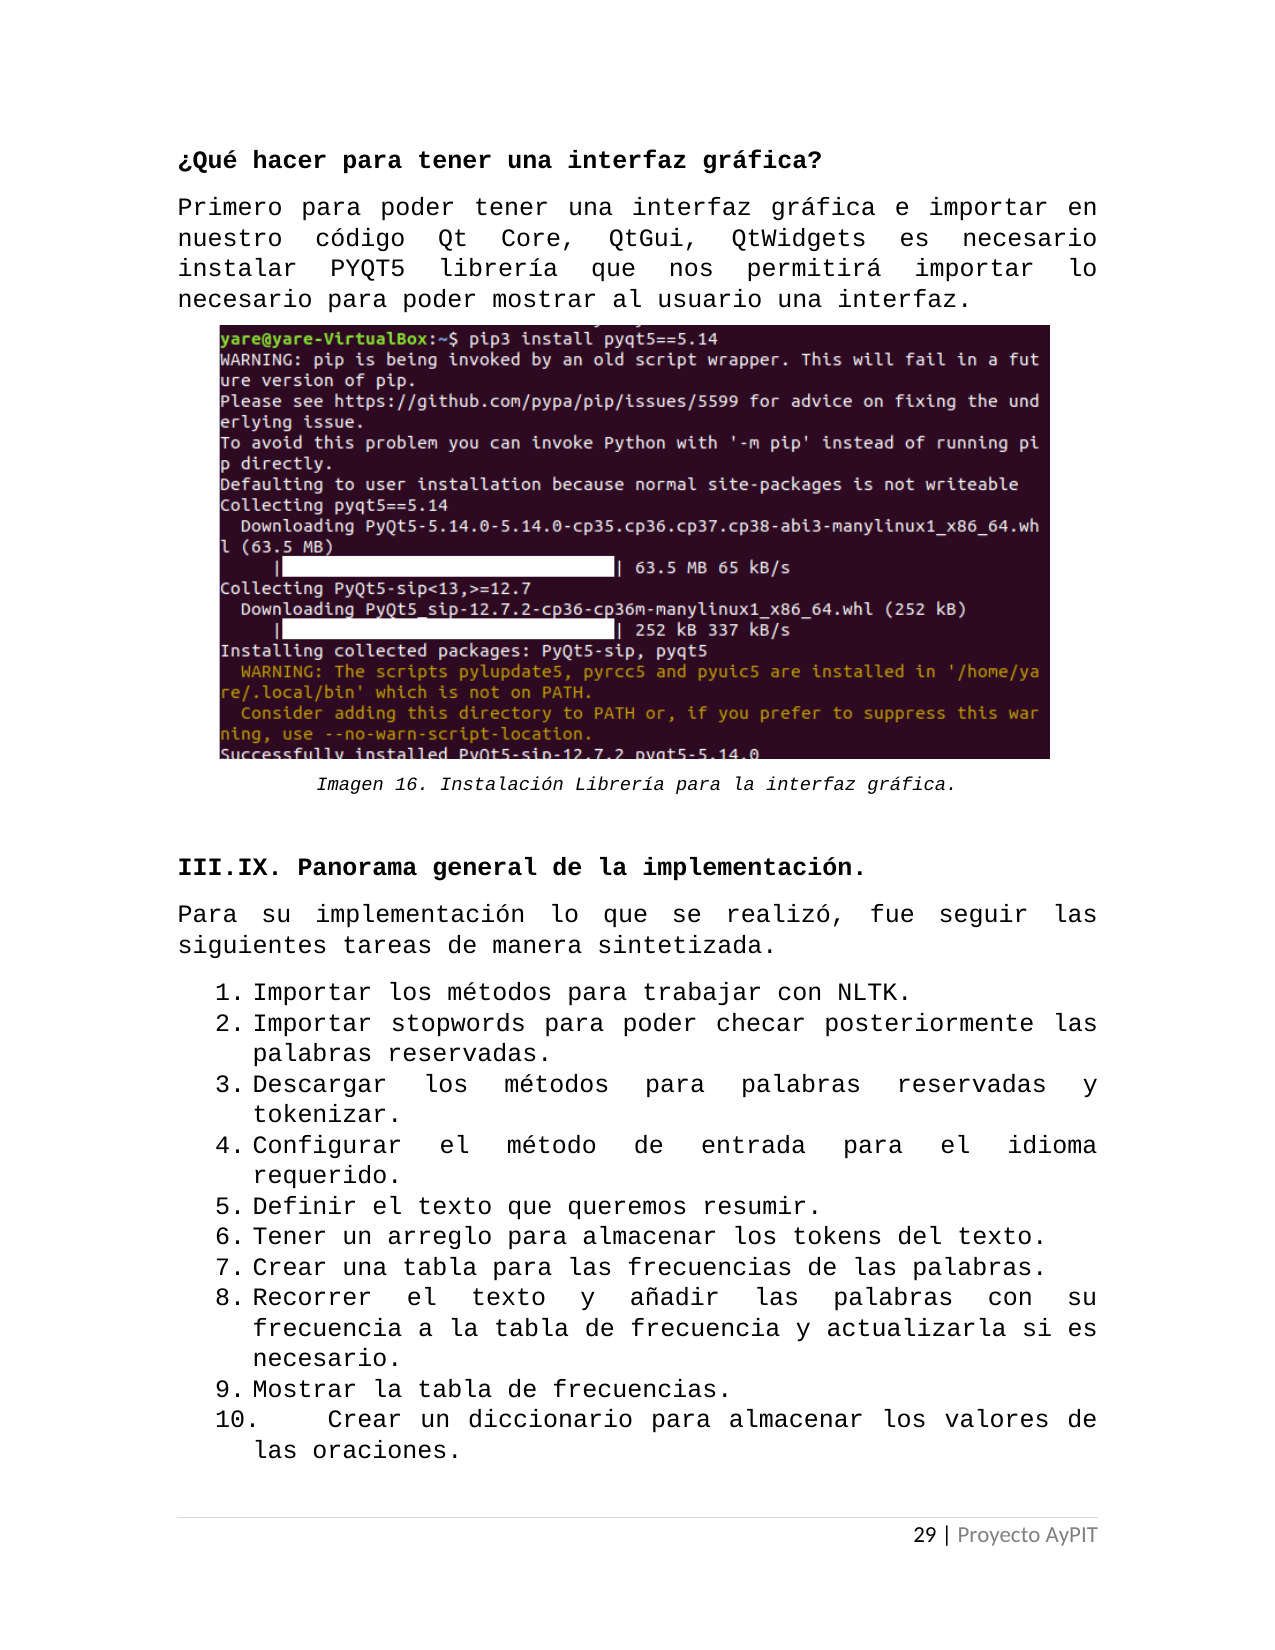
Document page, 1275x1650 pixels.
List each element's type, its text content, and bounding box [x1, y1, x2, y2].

text Primero para poder tener una interfaz gráfica e importar en nuestro código Qt Core, QtGui, QtWidgets es necesario instalar PYQT5 librería que nos permitirá importar lo necesario para poder mostrar al usuario una interfaz. [177, 195, 1098, 315]
list Mostrar la tabla de frecuencias. [215, 1376, 1098, 1405]
list Descargar los métodos para palabras reservadas y tokenizar. [215, 1071, 1098, 1130]
list Importar stopwords para poder checar posteriormente las palabras reservadas. [215, 1010, 1098, 1069]
picture [219, 325, 1051, 759]
list Importar los métodos para trabajar con NLTK. [215, 980, 1098, 1008]
text ¿Qué hacer para tener una interfaz gráfica? [177, 148, 1098, 176]
list Definir el texto que queremos resumir. [215, 1193, 1098, 1222]
list Configurar el método de entrada para el idioma requerido. [215, 1132, 1098, 1191]
list Tener un arreglo para almacenar los tokens del texto. [215, 1224, 1098, 1252]
list Crear una tabla para las frecuencias de las palabras. [215, 1254, 1098, 1283]
list Recorrer el texto y añadir las palabras con su frecuencia a la tabla de frecuencia y actualizarla si es necesario. [215, 1285, 1098, 1374]
text Para su implementación lo que se realizó, fue seguir las siguientes tareas de manera sintetizada. [177, 902, 1098, 961]
list Crear un diccionario para almacenar los valores de las oraciones. [215, 1407, 1098, 1466]
